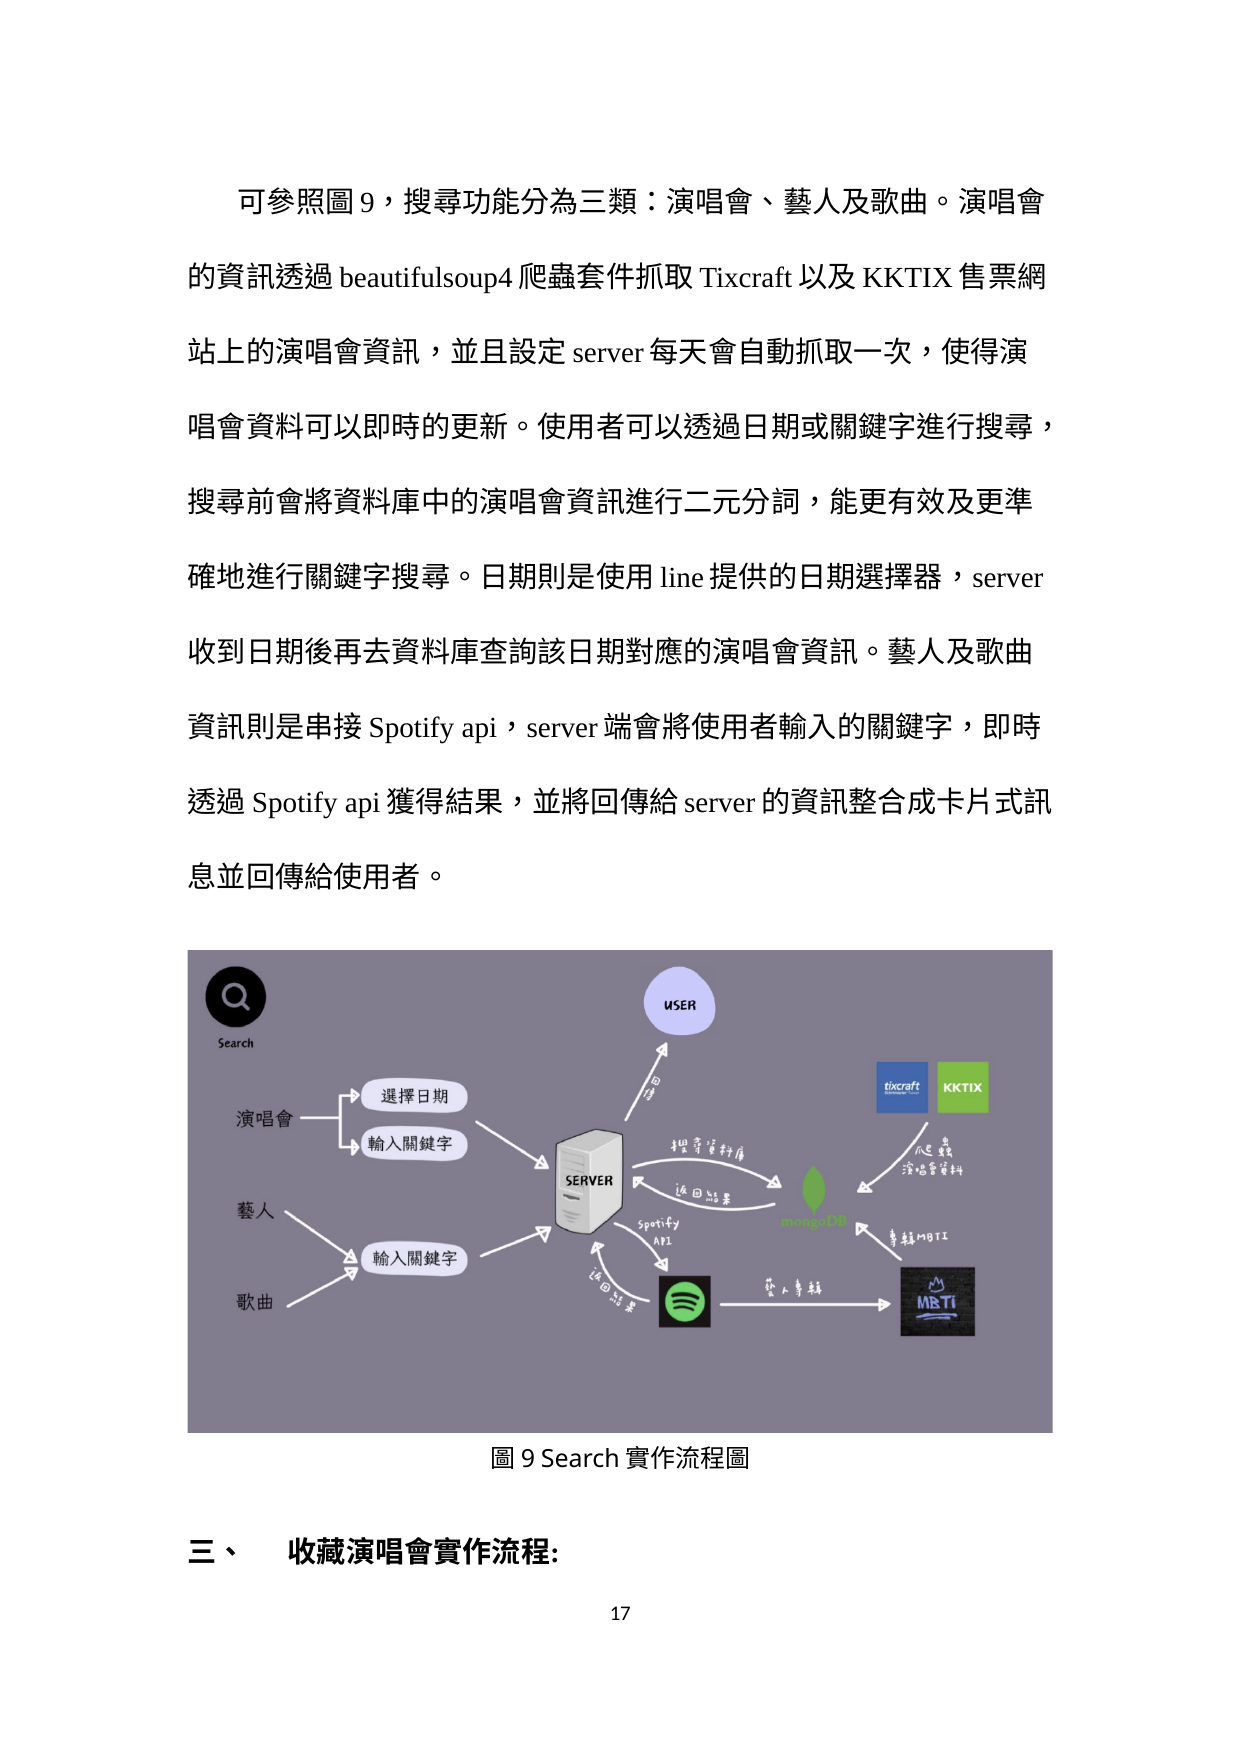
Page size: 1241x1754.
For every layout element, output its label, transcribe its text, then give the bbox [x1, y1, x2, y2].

list 收藏演唱會實作流程: [187, 1512, 1053, 1587]
picture [187, 950, 1053, 1433]
text 圖九 Search實作流程圖 [187, 1437, 1053, 1475]
text 可參照圖九，搜尋功能分為三類：演唱會、藝人及歌曲。演唱會的資訊透過beautifulsoup4爬蟲套件抓取Tixcraft以及KKTIX售票網站上的演唱會資訊，並且設定server每天會自動抓取一次，使得演唱會資料可以即時的更新。使用者可以透過日期或關鍵字進行搜尋，搜尋前會將資料庫中的演唱會資訊進行二元分詞，能更有效及更準確地進行關鍵字搜尋。日期則是使用line提供的日期選擇器，server收到日期後再去資料庫查詢該日期對應的演唱會資訊。藝人及歌曲資訊則是串接Spotify api，server端會將使用者輸入的關鍵字，即時透過Spotify api獲得結果，並將回傳給server的資訊整合成卡片式訊息並回傳給使用者。 [187, 162, 1053, 912]
